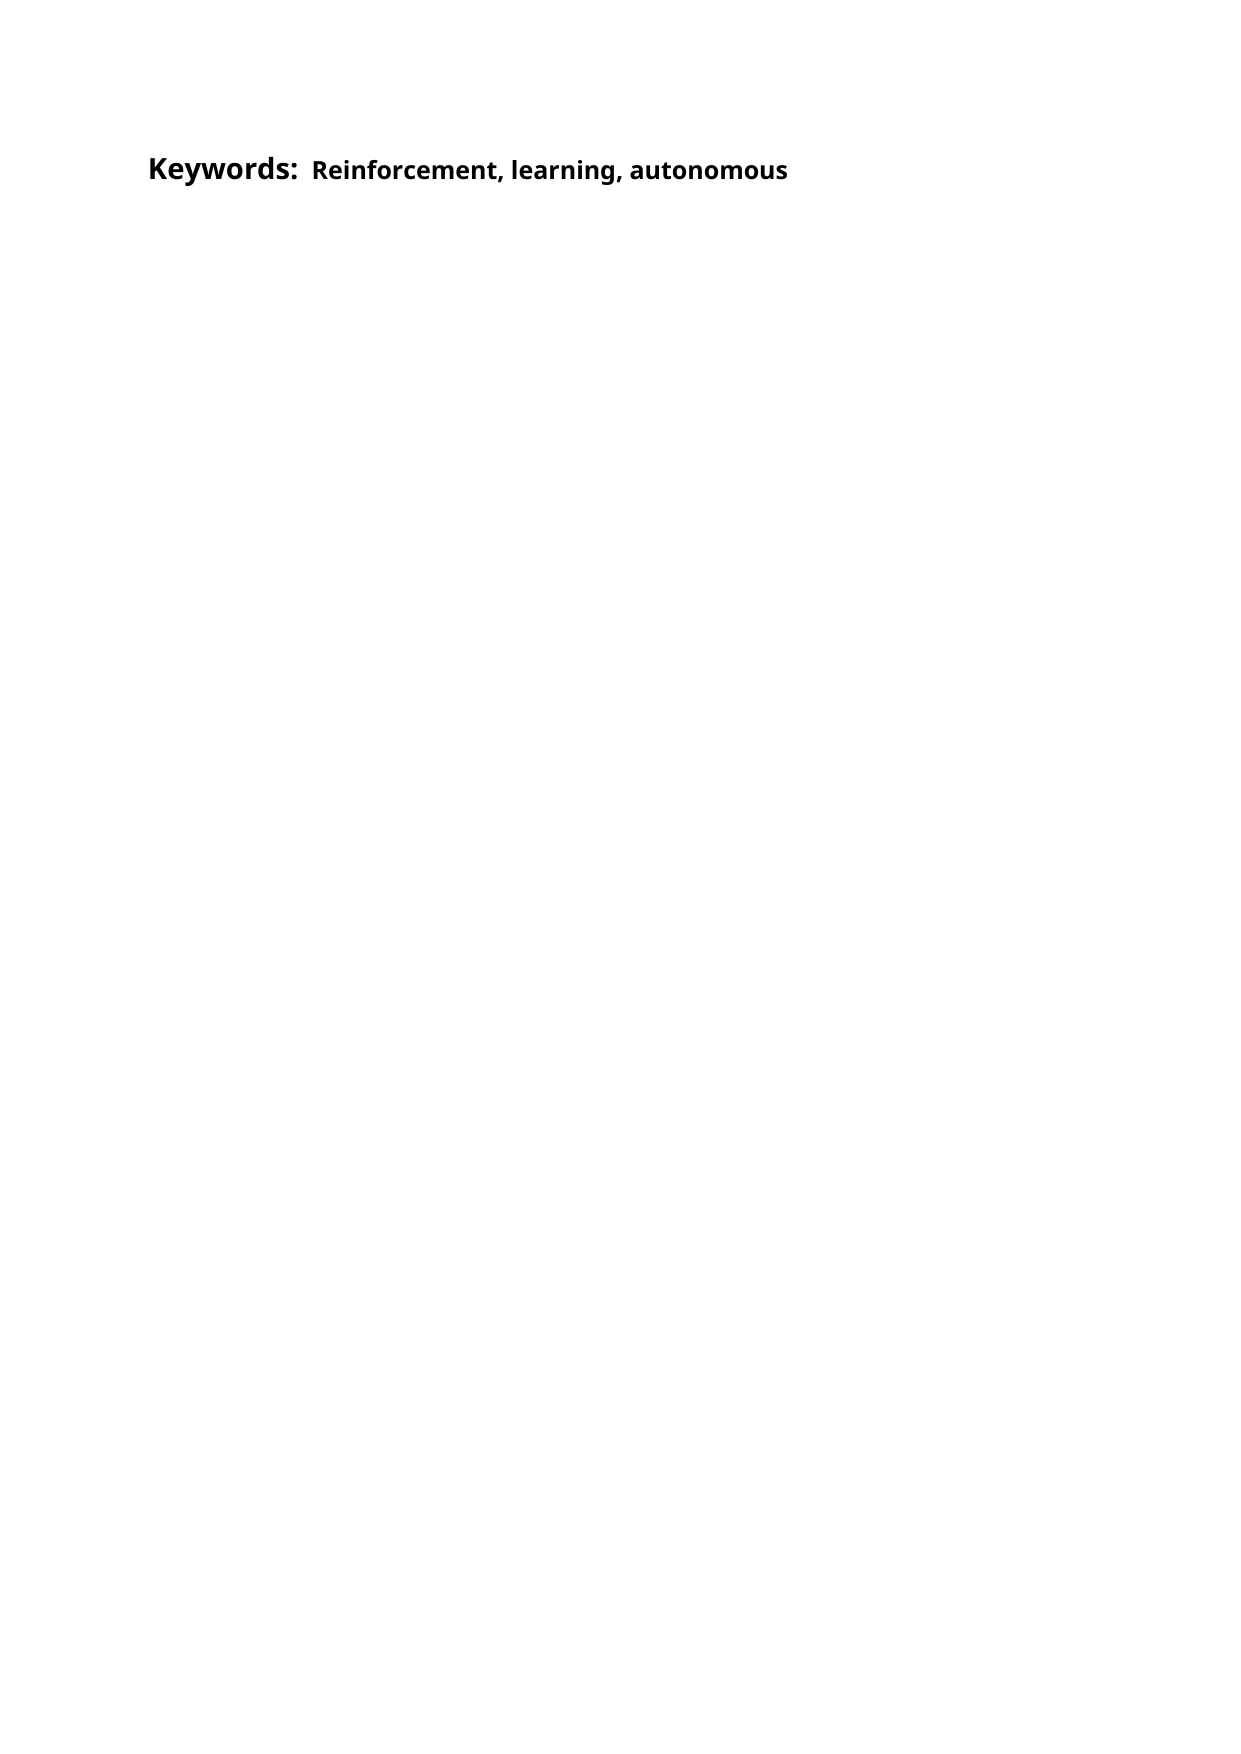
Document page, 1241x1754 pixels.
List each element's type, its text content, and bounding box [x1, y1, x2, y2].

text Keywords: Reinforcement, learning, autonomous [148, 148, 1063, 188]
